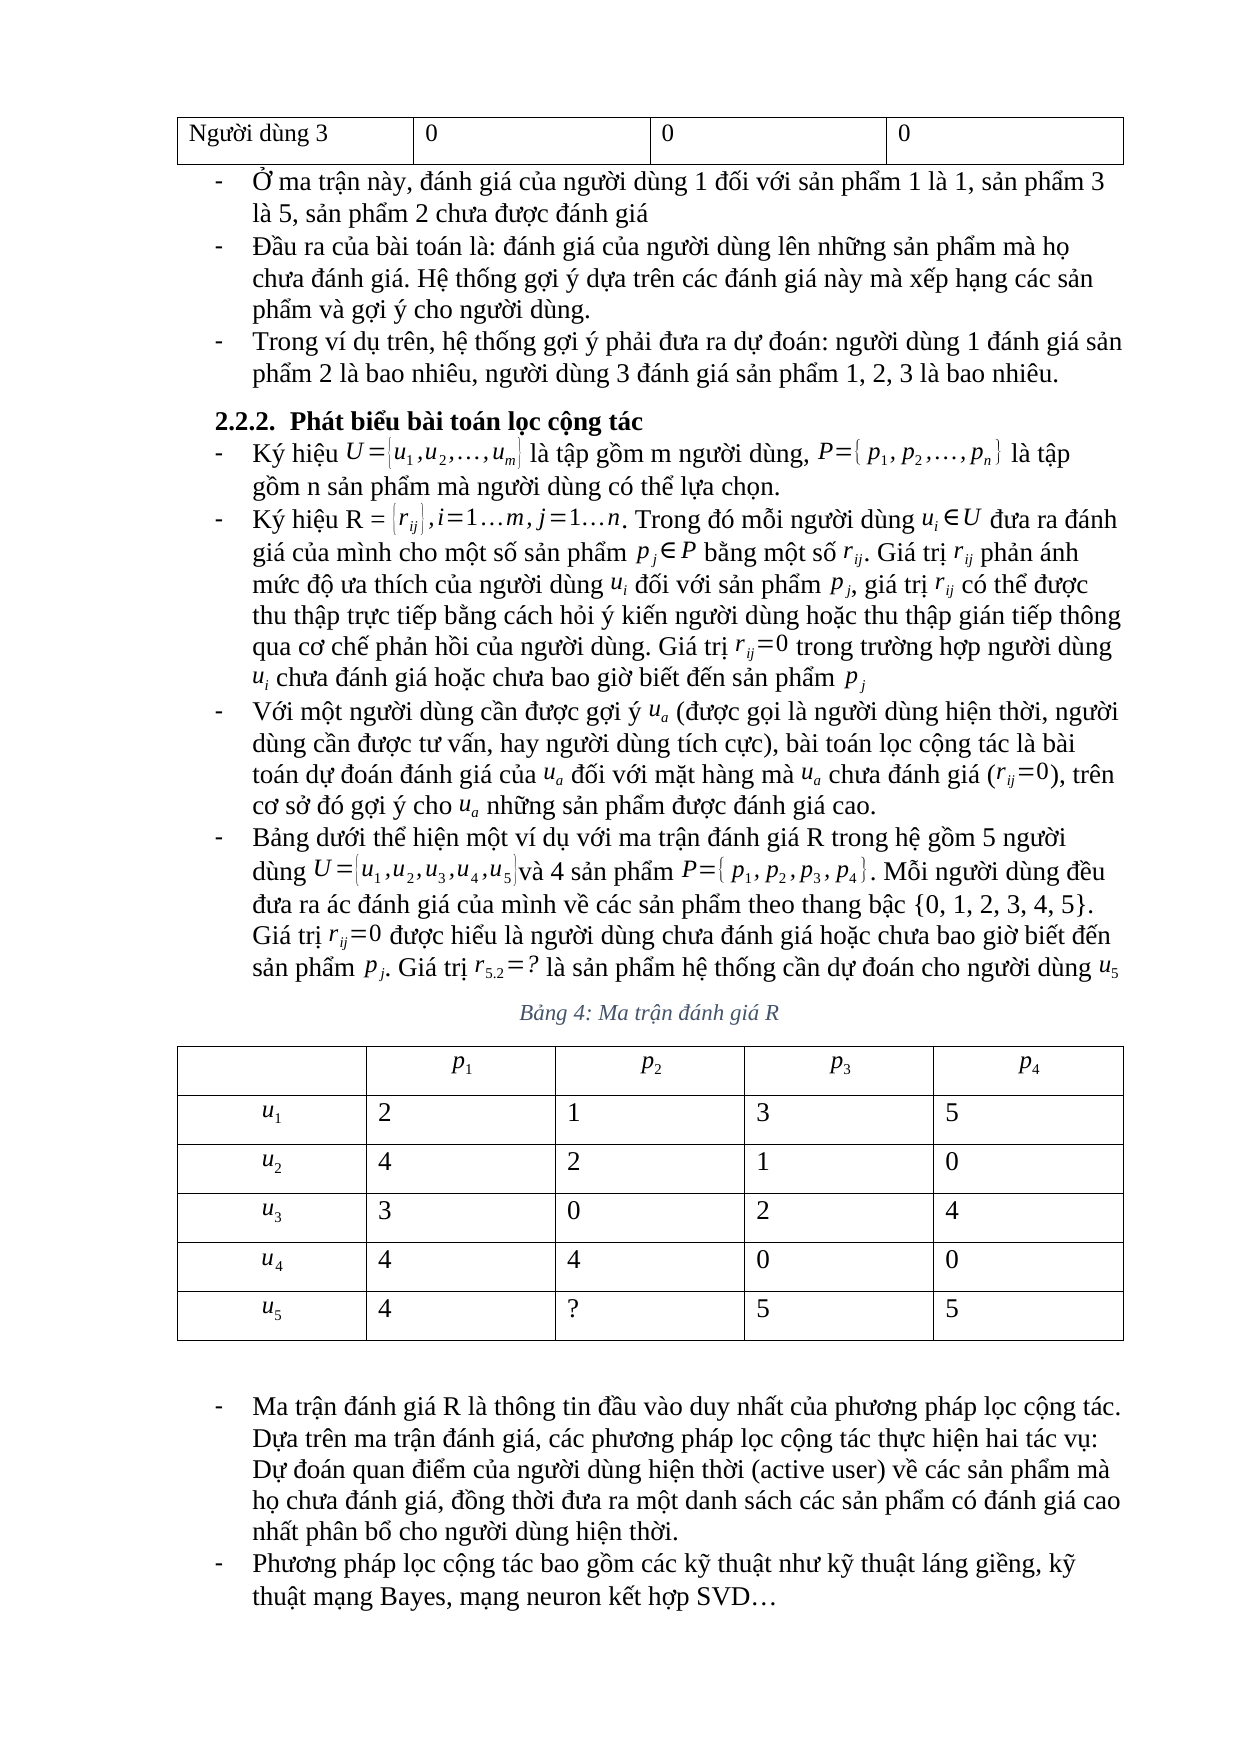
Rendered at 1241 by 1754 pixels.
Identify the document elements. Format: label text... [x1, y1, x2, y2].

list Ma trận đánh giá R là thông tin đầu vào duy nhất của phương pháp lọc cộng tác. Dựa trên ma trận đánh giá, các phương pháp lọc cộng tác thực hiện hai tác vụ: Dự đoán quan điểm của người dùng hiện thời (active user) về các sản phẩm mà họ chưa đánh giá, đồng thời đưa ra một danh sách các sản phẩm có đánh giá cao nhất phân bổ cho người dùng hiện thời. [214, 1389, 1123, 1547]
table_cell Người dùng 3 [178, 118, 413, 163]
table_cell 5 [934, 1096, 1123, 1144]
table_cell 2 [745, 1194, 933, 1242]
table_cell 5 [934, 1292, 1123, 1340]
list Ở ma trận này, đánh giá của người dùng 1 đối với sản phẩm 1 là 1, sản phẩm 3 là 5, sản phẩm 2 chưa được đánh giá [214, 165, 1123, 229]
table_cell 0 [414, 118, 650, 163]
table_cell [178, 1096, 366, 1144]
table_cell 3 [745, 1096, 933, 1144]
table_cell 5 [745, 1292, 933, 1340]
list Phương pháp lọc cộng tác bao gồm các kỹ thuật như kỹ thuật láng giềng, kỹ thuật mạng Bayes, mạng neuron kết hợp SVD… [214, 1547, 1123, 1611]
table_cell 1 [745, 1145, 933, 1193]
table_cell 4 [367, 1145, 555, 1193]
table_cell 4 [367, 1292, 555, 1340]
table_cell 0 [745, 1243, 933, 1291]
list Với một người dùng cần được gợi ý (được gọi là người dùng hiện thời, người dùng cần được tư vấn, hay người dùng tích cực), bài toán lọc cộng tác là bài toán dự đoán đánh giá của đối với mặt hàng mà chưa đánh giá (), trên cơ sở đó gợi ý cho những sản phẩm được đánh giá cao. [214, 694, 1123, 821]
table_header [556, 1047, 744, 1095]
list Đầu ra của bài toán là: đánh giá của người dùng lên những sản phẩm mà họ chưa đánh giá. Hệ thống gợi ý dựa trên các đánh giá này mà xếp hạng các sản phẩm và gợi ý cho người dùng. [214, 229, 1123, 324]
table_cell ? [556, 1292, 744, 1340]
table_cell 2 [367, 1096, 555, 1144]
table_cell 4 [367, 1243, 555, 1291]
table_cell 4 [556, 1243, 744, 1291]
table_header [934, 1047, 1123, 1095]
table_cell 0 [556, 1194, 744, 1242]
subtitle Phát biểu bài toán lọc cộng tác [214, 405, 1123, 436]
table_cell [178, 1194, 366, 1242]
table_header [745, 1047, 933, 1095]
table_cell 4 [934, 1194, 1123, 1242]
table_cell [178, 1243, 366, 1291]
table_cell 0 [934, 1145, 1123, 1193]
table_header [178, 1047, 366, 1095]
table_cell 1 [556, 1096, 744, 1144]
table_header [367, 1047, 555, 1095]
list Bảng dưới thể hiện một ví dụ với ma trận đánh giá R trong hệ gồm 5 người dùng và 4 sản phẩm . Mỗi người dùng đều đưa ra ác đánh giá của mình về các sản phẩm theo thang bậc {0, 1, 2, 3, 4, 5}. Giá trị được hiểu là người dùng chưa đánh giá hoặc chưa bao giờ biết đến sản phẩm . Giá trị là sản phẩm hệ thống cần dự đoán cho người dùng [214, 821, 1123, 982]
table_cell 0 [887, 118, 1123, 163]
list Ký hiệu là tập gồm m người dùng, là tập gồm n sản phẩm mà người dùng có thể lựa chọn. [214, 436, 1123, 502]
table_cell 0 [651, 118, 886, 163]
table_cell [178, 1145, 366, 1193]
table_cell 2 [556, 1145, 744, 1193]
table_cell 3 [367, 1194, 555, 1242]
table_cell [178, 1292, 366, 1340]
list Trong ví dụ trên, hệ thống gợi ý phải đưa ra dự đoán: người dùng 1 đánh giá sản phẩm 2 là bao nhiêu, người dùng 3 đánh giá sản phẩm 1, 2, 3 là bao nhiêu. [214, 324, 1123, 388]
table_cell 0 [934, 1243, 1123, 1291]
list Ký hiệu R = . Trong đó mỗi người dùng đưa ra đánh giá của mình cho một số sản phẩm bằng một số . Giá trị phản ánh mức độ ưa thích của người dùng đối với sản phẩm , giá trị có thể được thu thập trực tiếp bằng cách hỏi ý kiến người dùng hoặc thu thập gián tiếp thông qua cơ chế phản hồi của người dùng. Giá trị trong trường hợp người dùng chưa đánh giá hoặc chưa bao giờ biết đến sản phẩm [214, 502, 1123, 694]
